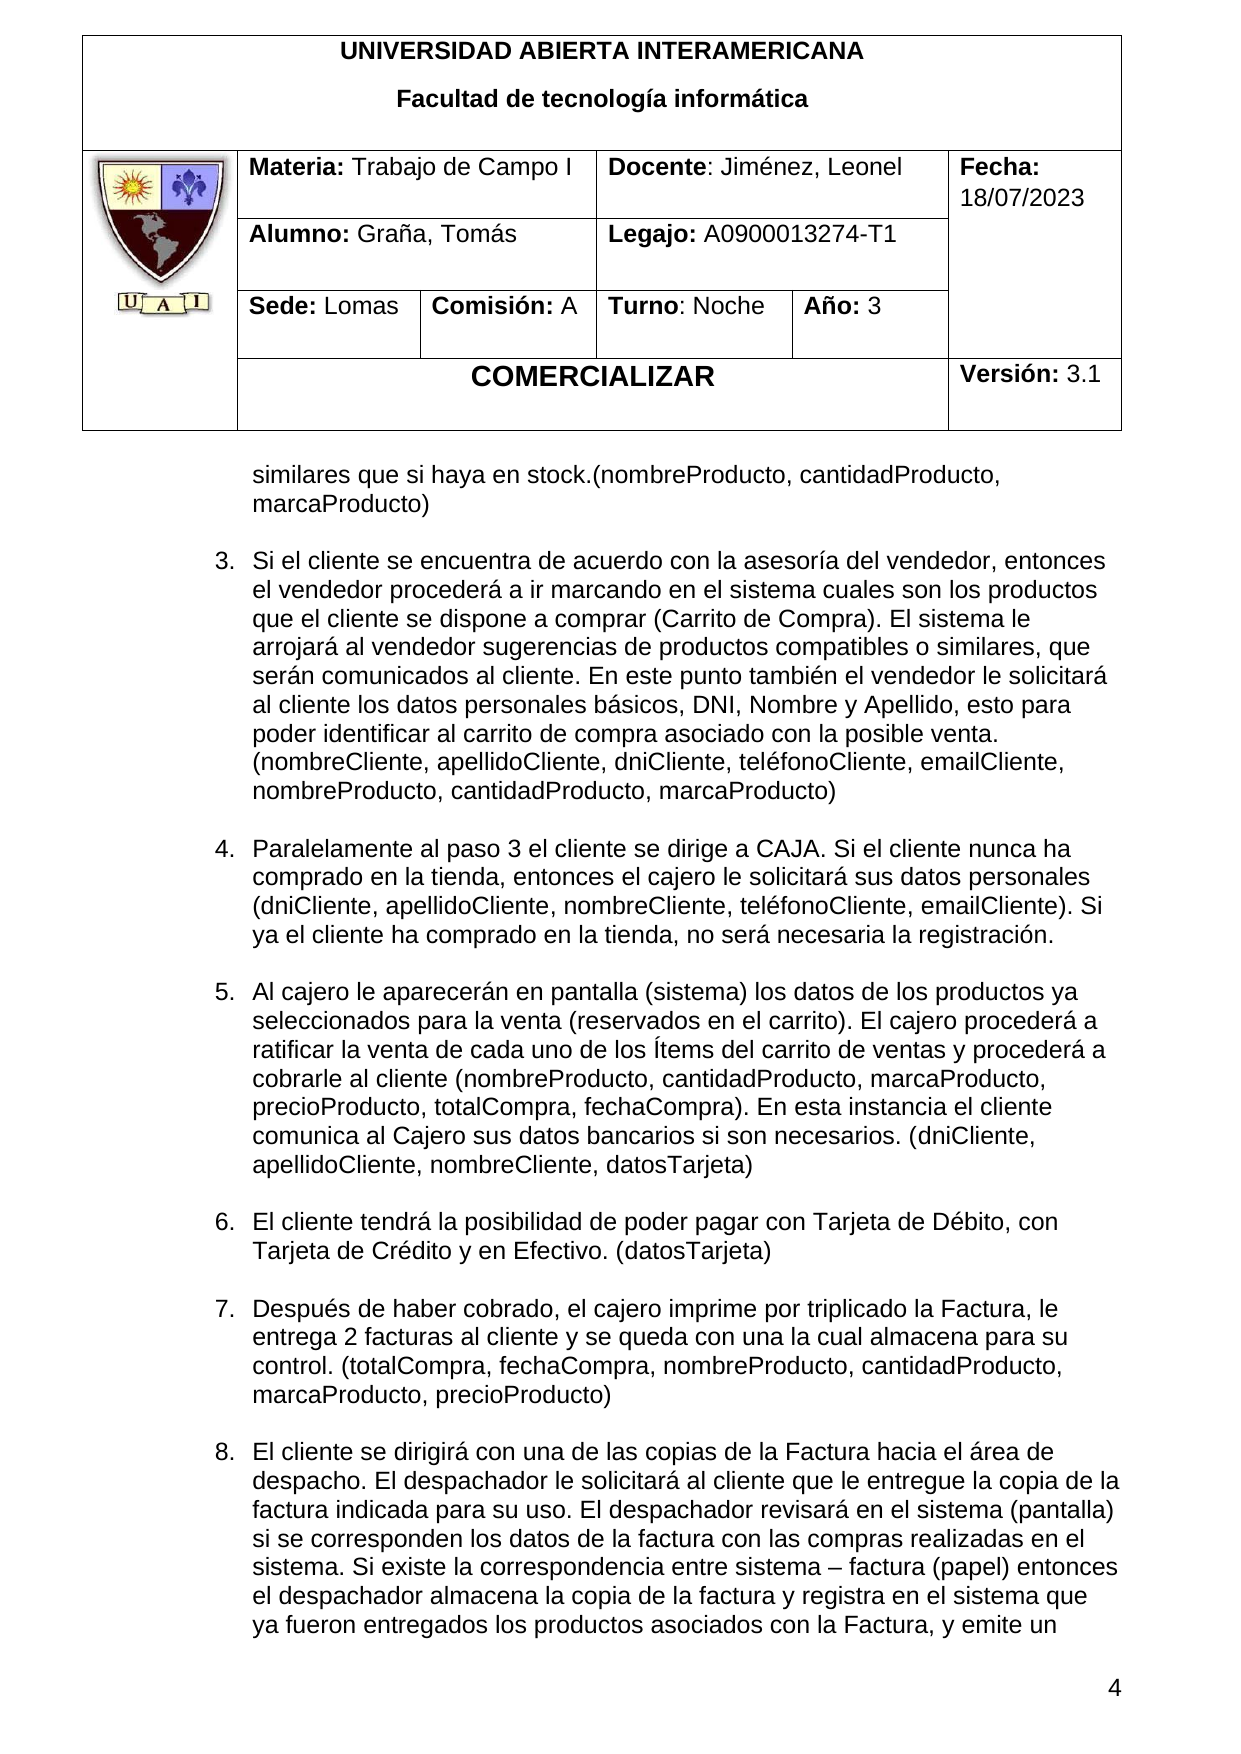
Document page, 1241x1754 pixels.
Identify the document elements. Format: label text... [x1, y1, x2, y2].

list Después de haber cobrado, el cajero imprime por triplicado la Factura, le entrega 2 facturas al cliente y se queda con una la cual almacena para su control. (totalCompra, fechaCompra, nombreProducto, cantidadProducto, marcaProducto, precioProducto) [214, 1293, 1122, 1408]
list Si el cliente se encuentra de acuerdo con la asesoría del vendedor, entonces el vendedor procederá a ir marcando en el sistema cuales son los productos que el cliente se dispone a comprar (Carrito de Compra). El sistema le arrojará al vendedor sugerencias de productos compatibles o similares, que serán comunicados al cliente. En este punto también el vendedor le solicitará al cliente los datos personales básicos, DNI, Nombre y Apellido, esto para poder identificar al carrito de compra asociado con la posible venta. (nombreCliente, apellidoCliente, dniCliente, teléfonoCliente, emailCliente, nombreProducto, cantidadProducto, marcaProducto) [214, 546, 1122, 805]
list Paralelamente al paso 3 el cliente se dirige a CAJA. Si el cliente nunca ha comprado en la tienda, entonces el cajero le solicitará sus datos personales (dniCliente, apellidoCliente, nombreCliente, teléfonoCliente, emailCliente). Si ya el cliente ha comprado en la tienda, no será necesaria la registración. [214, 833, 1122, 948]
list Al cajero le aparecerán en pantalla (sistema) los datos de los productos ya seleccionados para la venta (reservados en el carrito). El cajero procederá a ratificar la venta de cada uno de los Ítems del carrito de ventas y procederá a cobrarle al cliente (nombreProducto, cantidadProducto, marcaProducto, precioProducto, totalCompra, fechaCompra). En esta instancia el cliente comunica al Cajero sus datos bancarios si son necesarios. (dniCliente, apellidoCliente, nombreCliente, datosTarjeta) [214, 977, 1122, 1178]
picture [87, 151, 234, 320]
list El cliente tendrá la posibilidad de poder pagar con Tarjeta de Débito, con Tarjeta de Crédito y en Efectivo. (datosTarjeta) [214, 1207, 1122, 1265]
